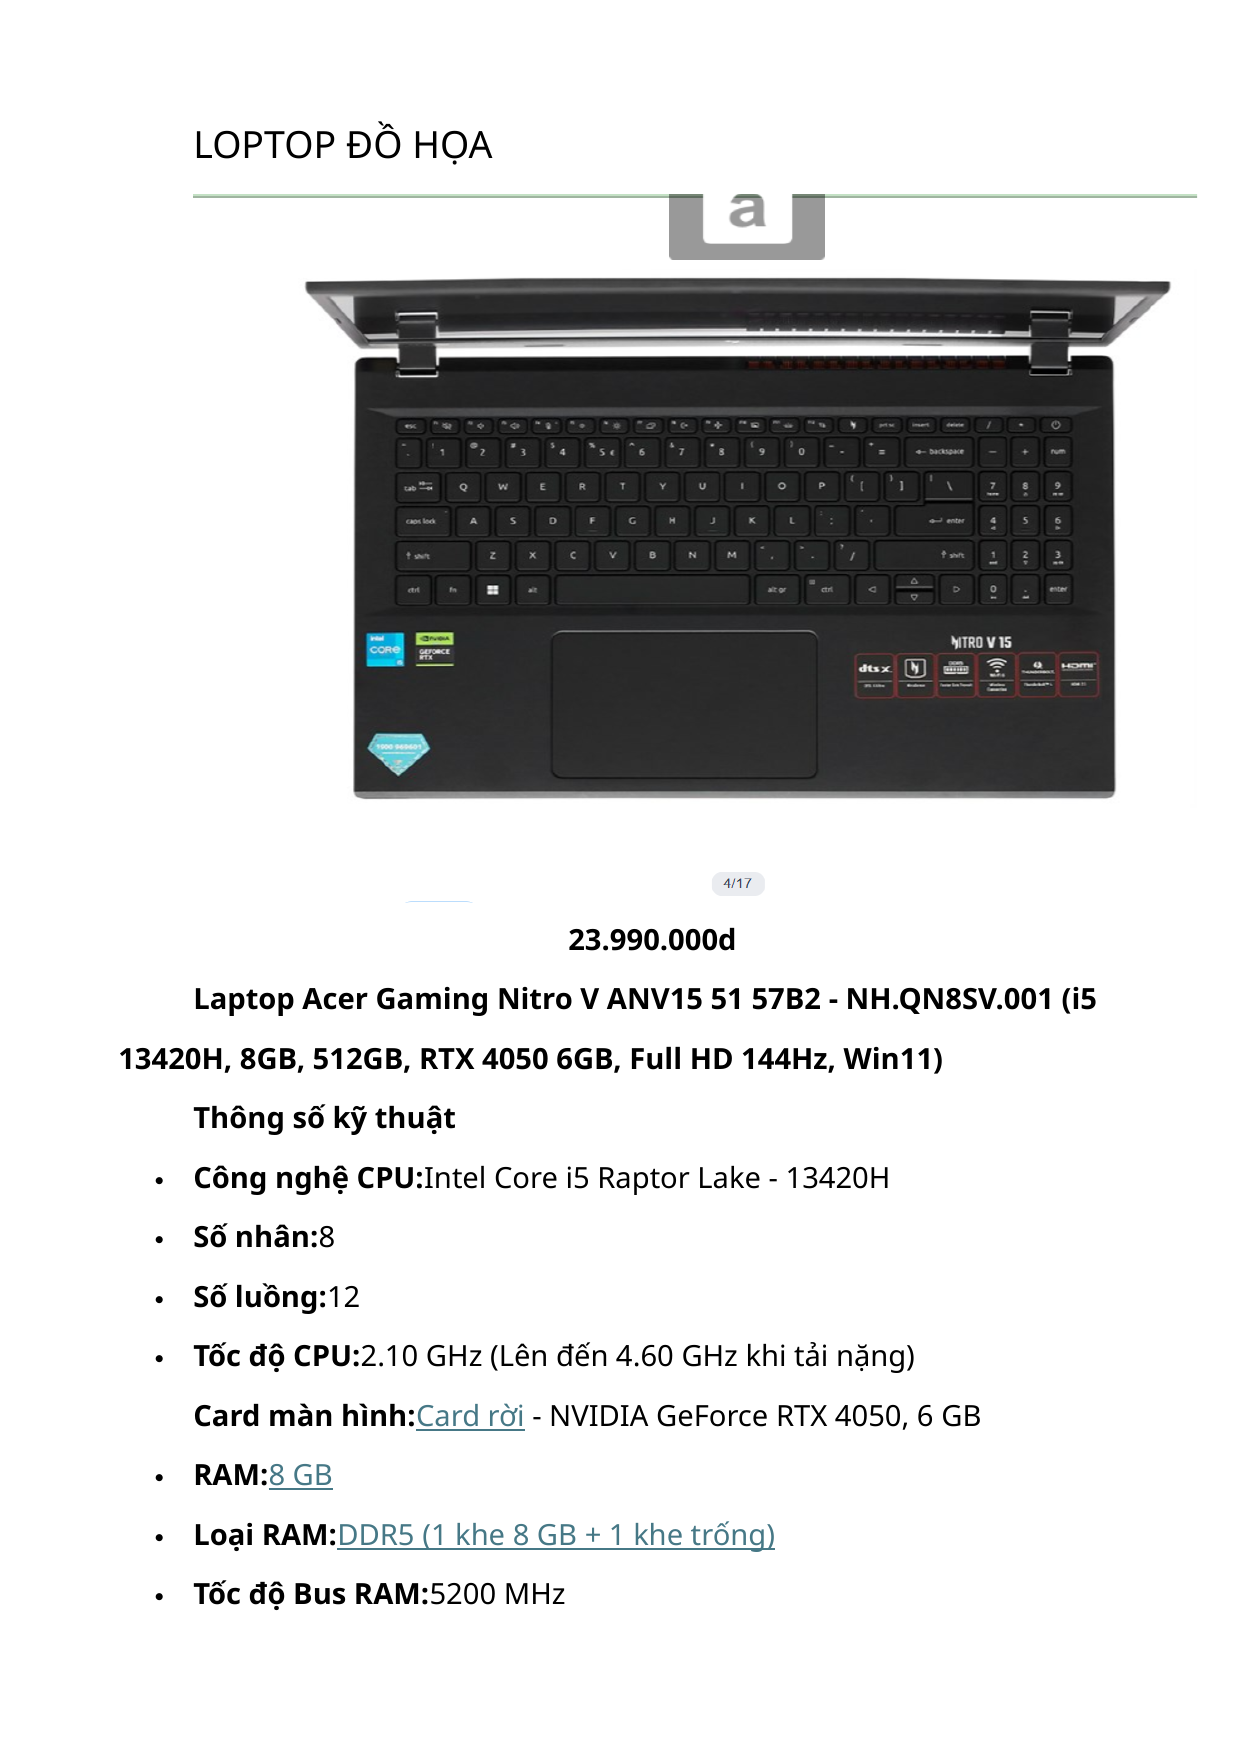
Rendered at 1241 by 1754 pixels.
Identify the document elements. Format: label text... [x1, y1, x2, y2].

list RAM:8 GB [156, 1454, 1122, 1494]
text Thông số kỹ thuật [118, 1098, 1122, 1137]
text 23.990.000d [118, 919, 1122, 959]
text Laptop Acer Gaming Nitro V ANV15 51 57B2 - NH.QN8SV.001 (i5 13420H, 8GB, 512GB, RTX 4050 6GB, Full HD 144Hz, Win11) [118, 979, 1122, 1078]
list Tốc độ CPU:2.10 GHz (Lên đến 4.60 GHz khi tải nặng) [156, 1336, 1122, 1375]
text Card màn hình:Card rời - NVIDIA GeForce RTX 4050, 6 GB [118, 1395, 1122, 1435]
list Số nhân:8 [156, 1217, 1122, 1256]
list Số luồng:12 [156, 1276, 1122, 1316]
list Tốc độ Bus RAM:5200 MHz [156, 1573, 1122, 1613]
list Loại RAM:DDR5 (1 khe 8 GB + 1 khe trống) [156, 1514, 1122, 1554]
text LOPTOP ĐỒ HỌA [118, 118, 1122, 169]
list Công nghệ CPU:Intel Core i5 Raptor Lake - 13420H [156, 1157, 1122, 1197]
picture [193, 194, 1198, 903]
